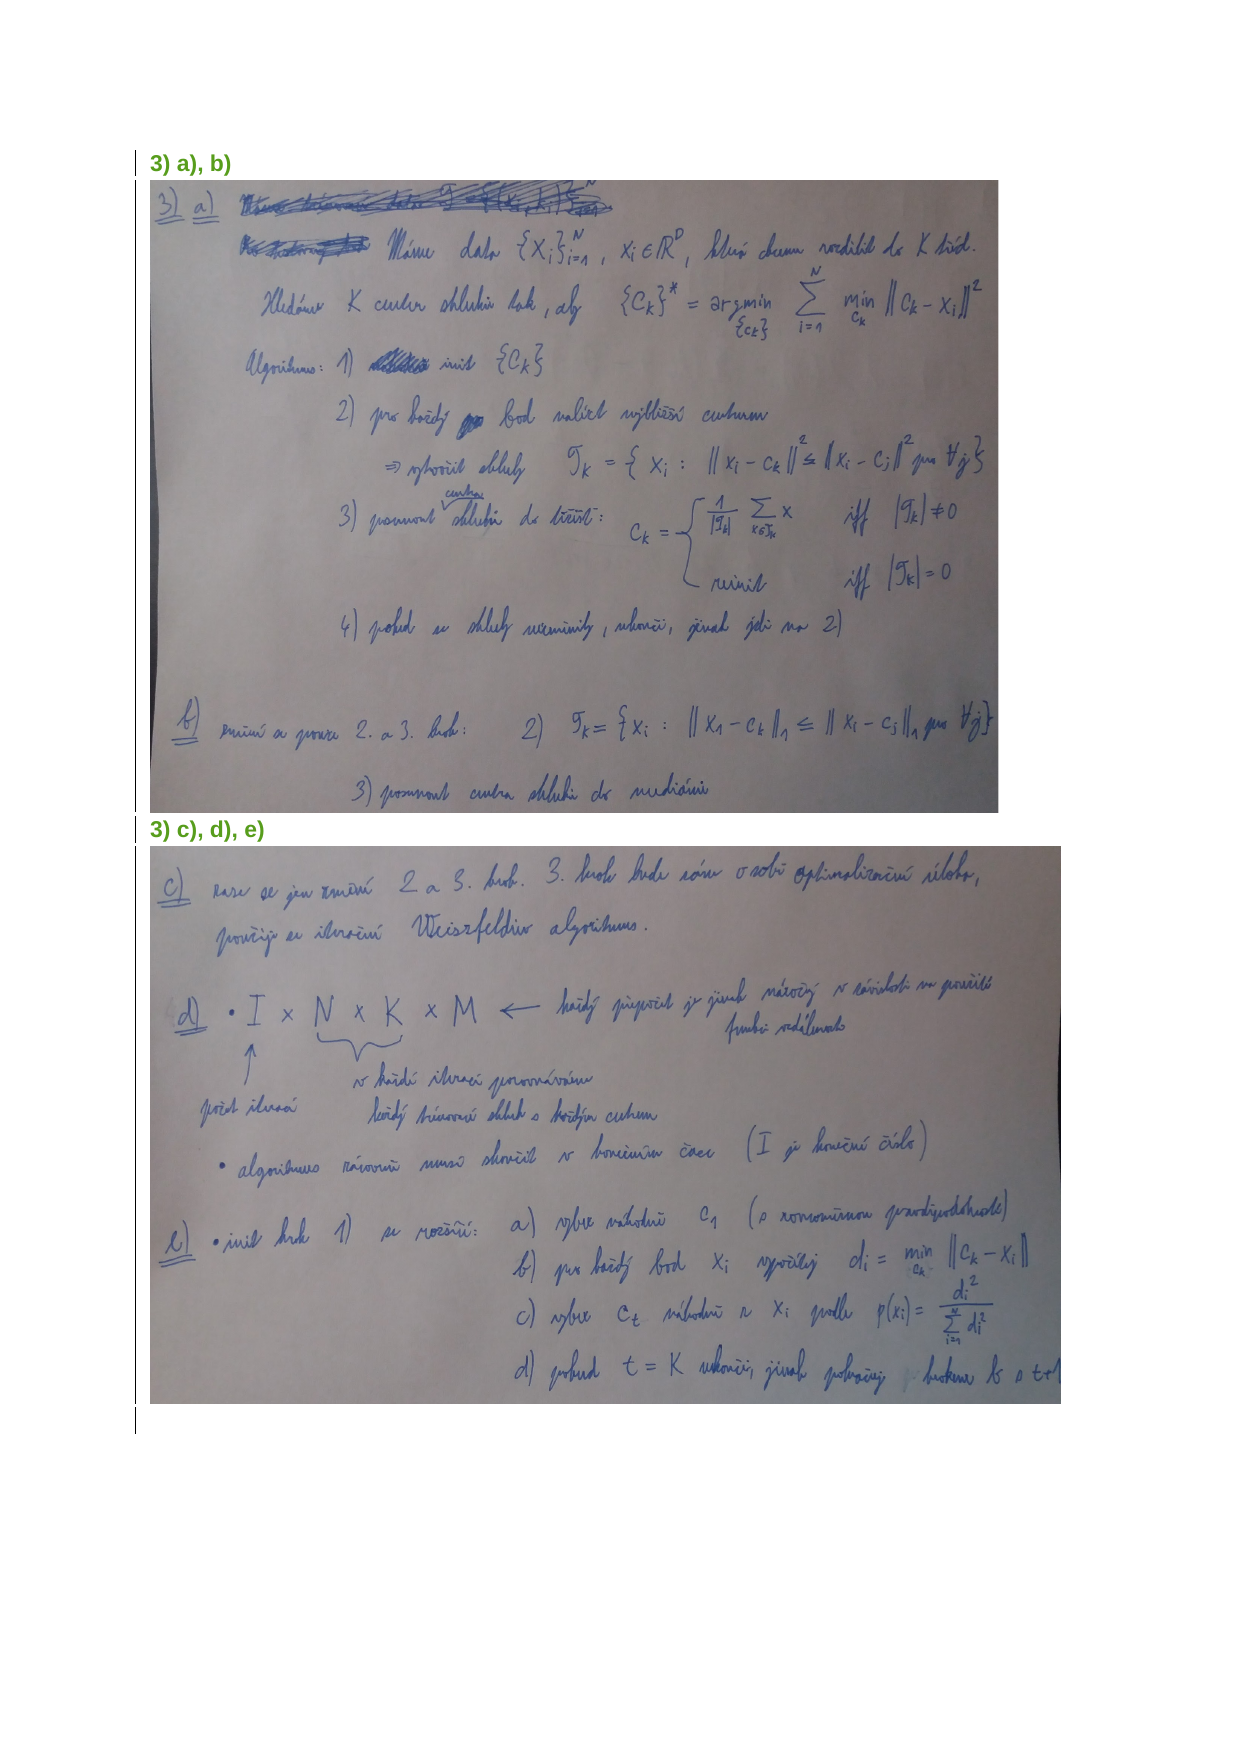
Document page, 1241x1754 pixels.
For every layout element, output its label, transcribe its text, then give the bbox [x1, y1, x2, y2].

text 3) a), b) [150, 150, 1090, 176]
picture [150, 846, 1061, 1404]
text 3) c), d), e) [150, 816, 1090, 843]
picture [150, 180, 999, 813]
